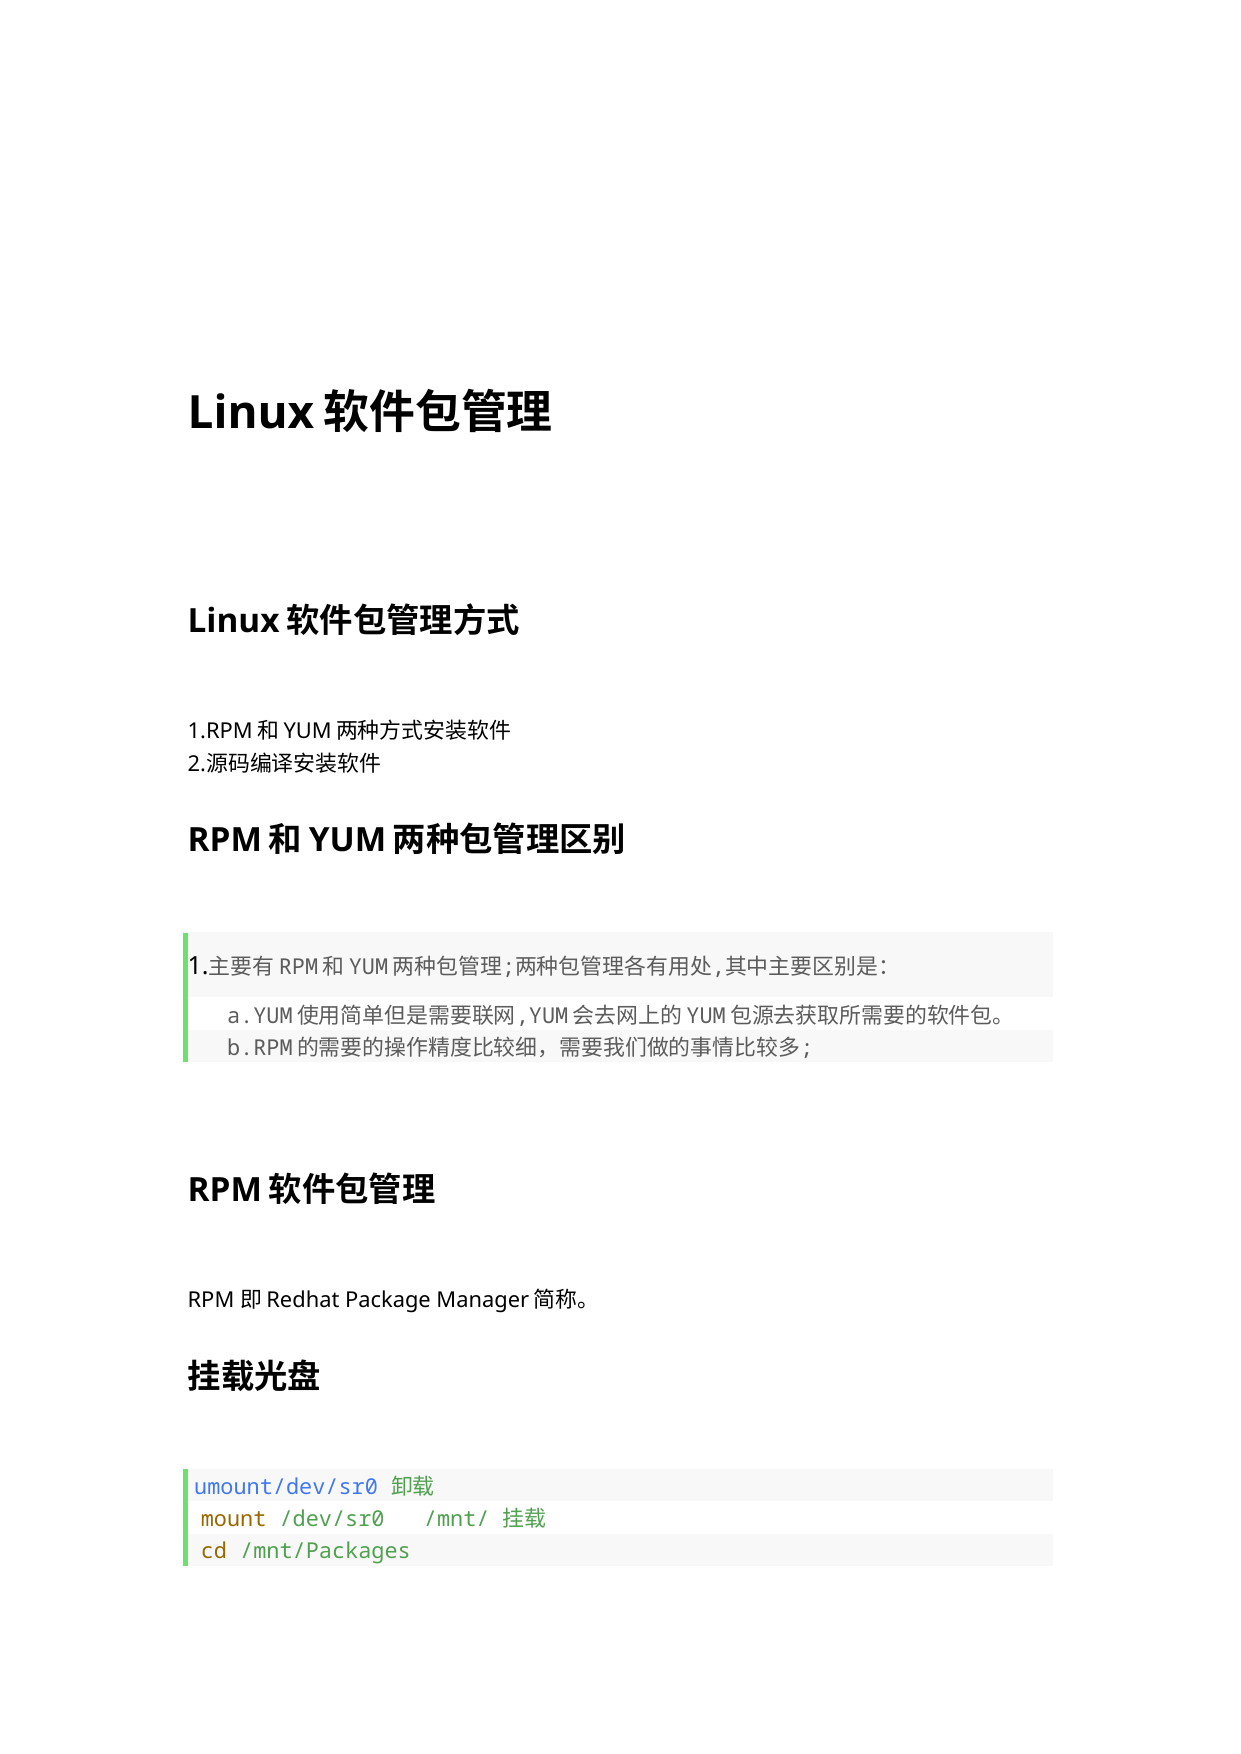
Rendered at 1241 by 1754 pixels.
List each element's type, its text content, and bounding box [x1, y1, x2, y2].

text 1.RPM和YUM两种方式安装软件 [187, 713, 1053, 745]
text umount/dev/sr0 卸载 [188, 1469, 1053, 1501]
subtitle RPM和YUM两种包管理区别 [187, 805, 1053, 870]
text mount /dev/sr0 /mnt/ 挂载 [188, 1501, 1053, 1534]
subtitle Linux软件包管理 [187, 360, 1053, 457]
text 1.主要有RPM和YUM两种包管理;两种包管理各有用处,其中主要区别是： [183, 932, 1053, 997]
text RPM 即Redhat Package Manager简称。 [187, 1282, 1053, 1314]
text b.RPM的需要的操作精度比较细，需要我们做的事情比较多; [188, 1030, 1053, 1062]
subtitle RPM软件包管理 [187, 1154, 1053, 1219]
subtitle Linux软件包管理方式 [187, 586, 1053, 651]
text cd /mnt/Packages [188, 1534, 1053, 1566]
text 2.源码编译安装软件 [187, 745, 1053, 778]
subtitle 挂载光盘 [187, 1341, 1053, 1406]
text a.YUM使用简单但是需要联网,YUM会去网上的YUM包源去获取所需要的软件包。 [188, 997, 1053, 1030]
